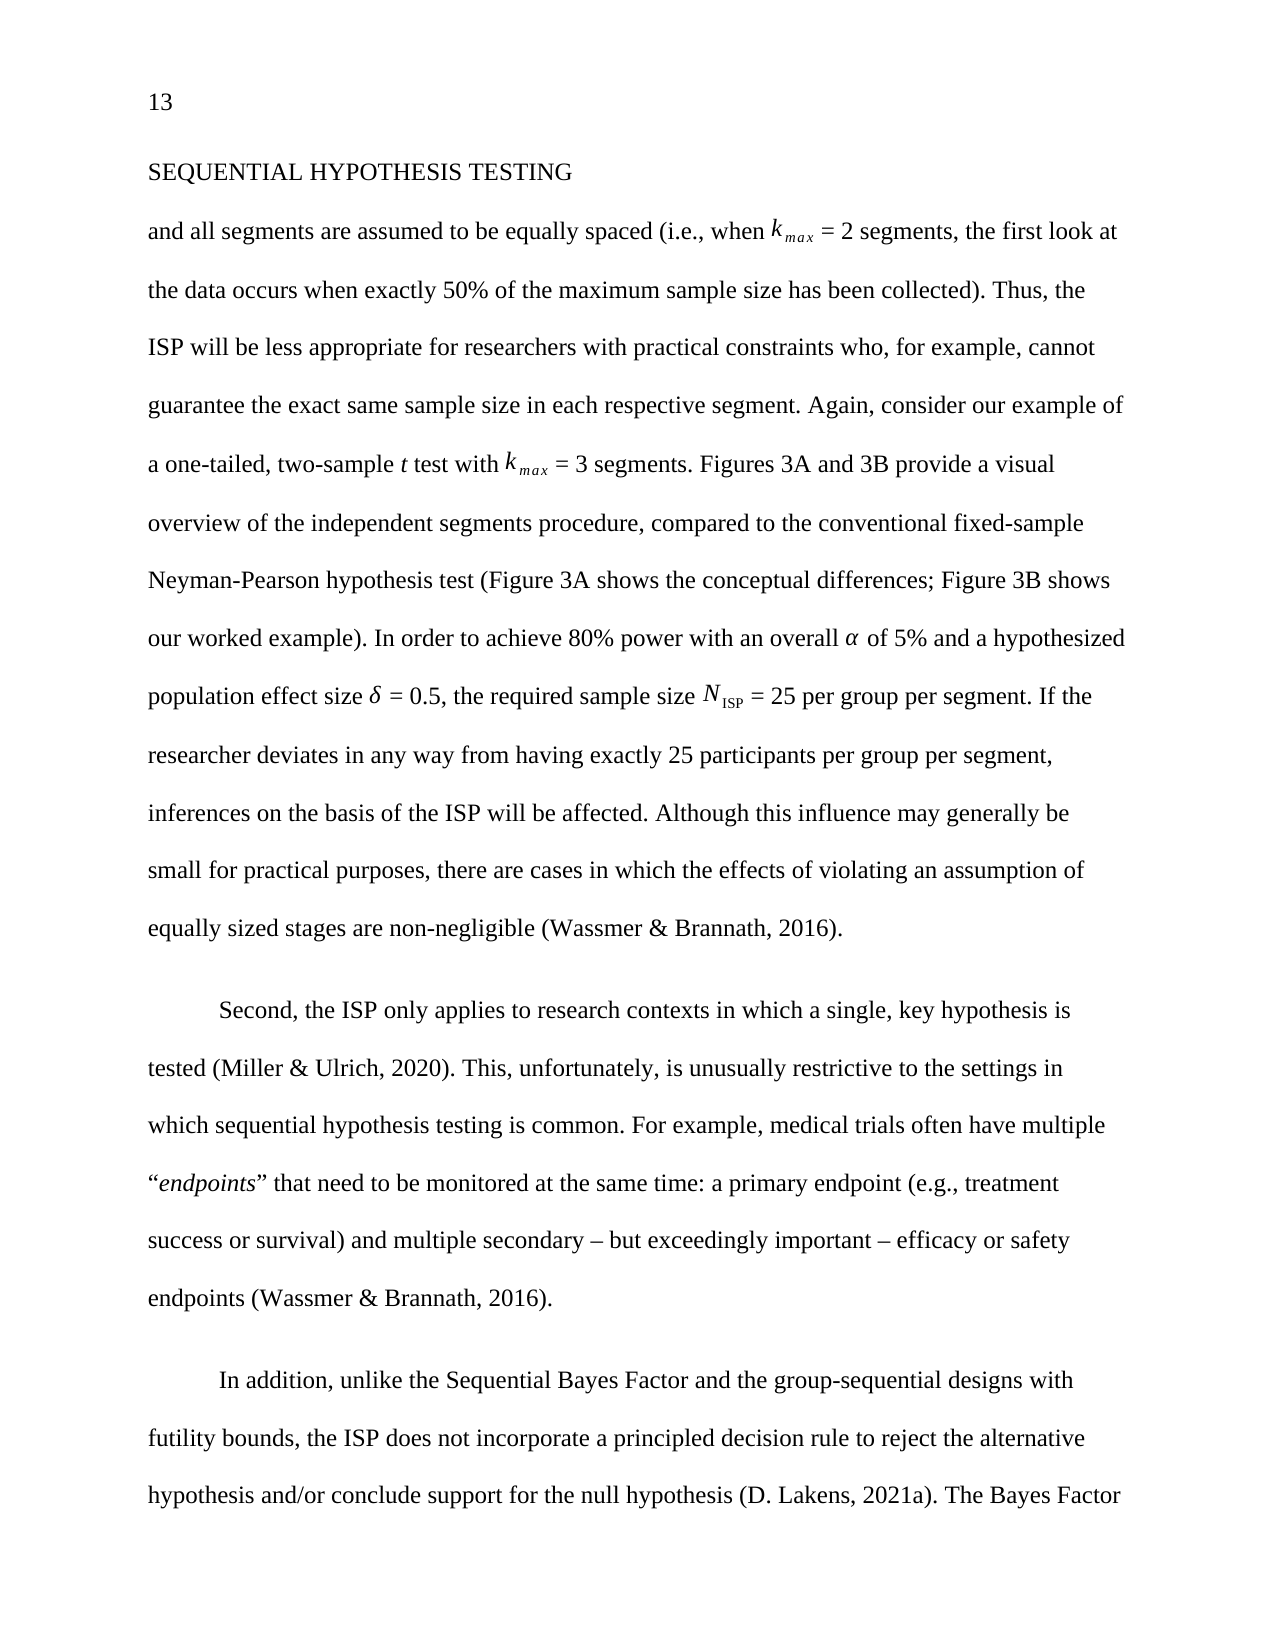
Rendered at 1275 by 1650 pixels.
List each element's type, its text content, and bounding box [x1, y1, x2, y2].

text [148, 215, 1127, 941]
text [148, 1365, 1127, 1509]
text Second, the ISP only applies to research contexts in which a single, key hypothesis is tested (Miller & Ulrich, 2020). This, unfortunately, is unusually restrictive to the settings in which sequential hypothesis testing is common. For example, medical trials often have multiple “endpoints” that need to be monitored at the same time: a primary endpoint (e.g., treatment success or survival) and multiple secondary – but exceedingly important – efficacy or safety endpoints (Wassmer & Brannath, 2016). [148, 995, 1127, 1311]
